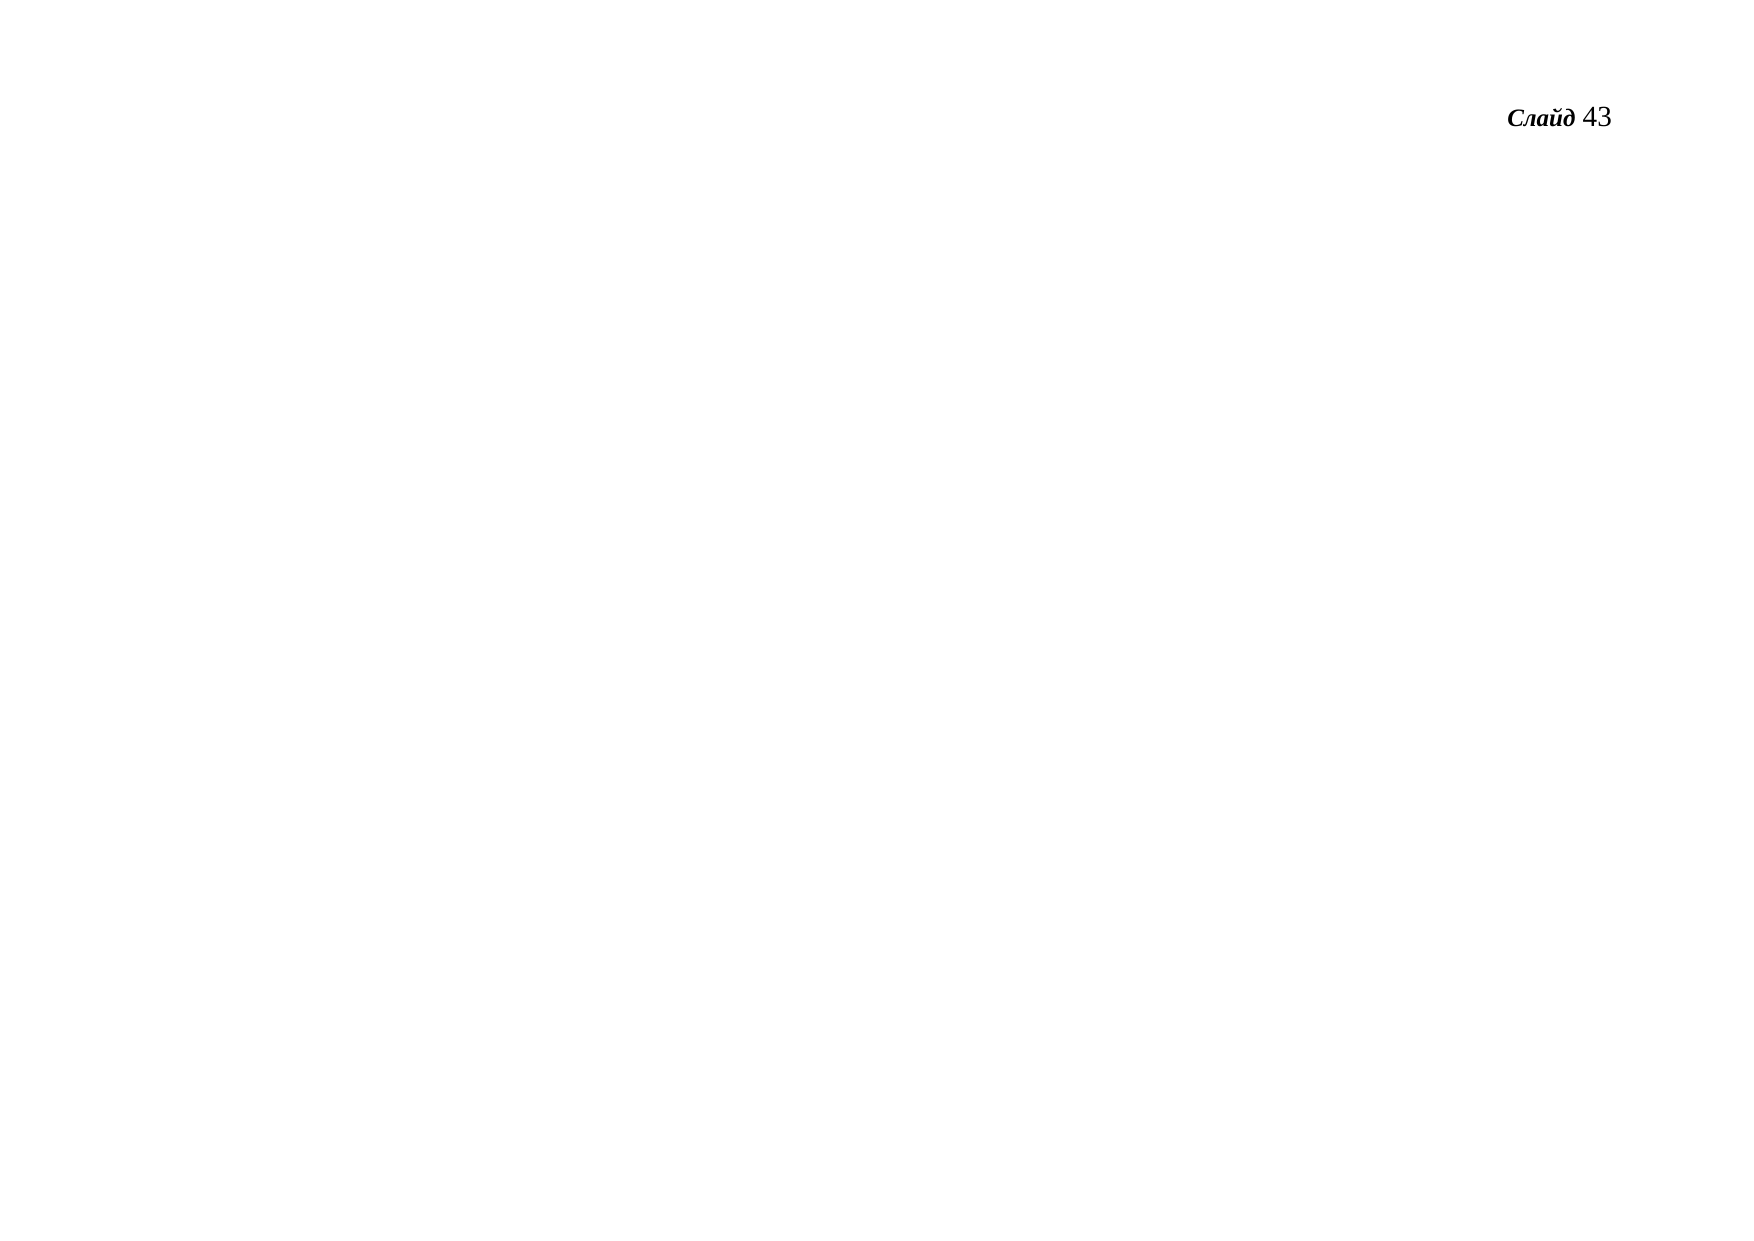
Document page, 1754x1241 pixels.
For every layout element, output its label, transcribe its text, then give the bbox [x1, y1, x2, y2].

text Слайд 43 [133, 99, 1611, 132]
